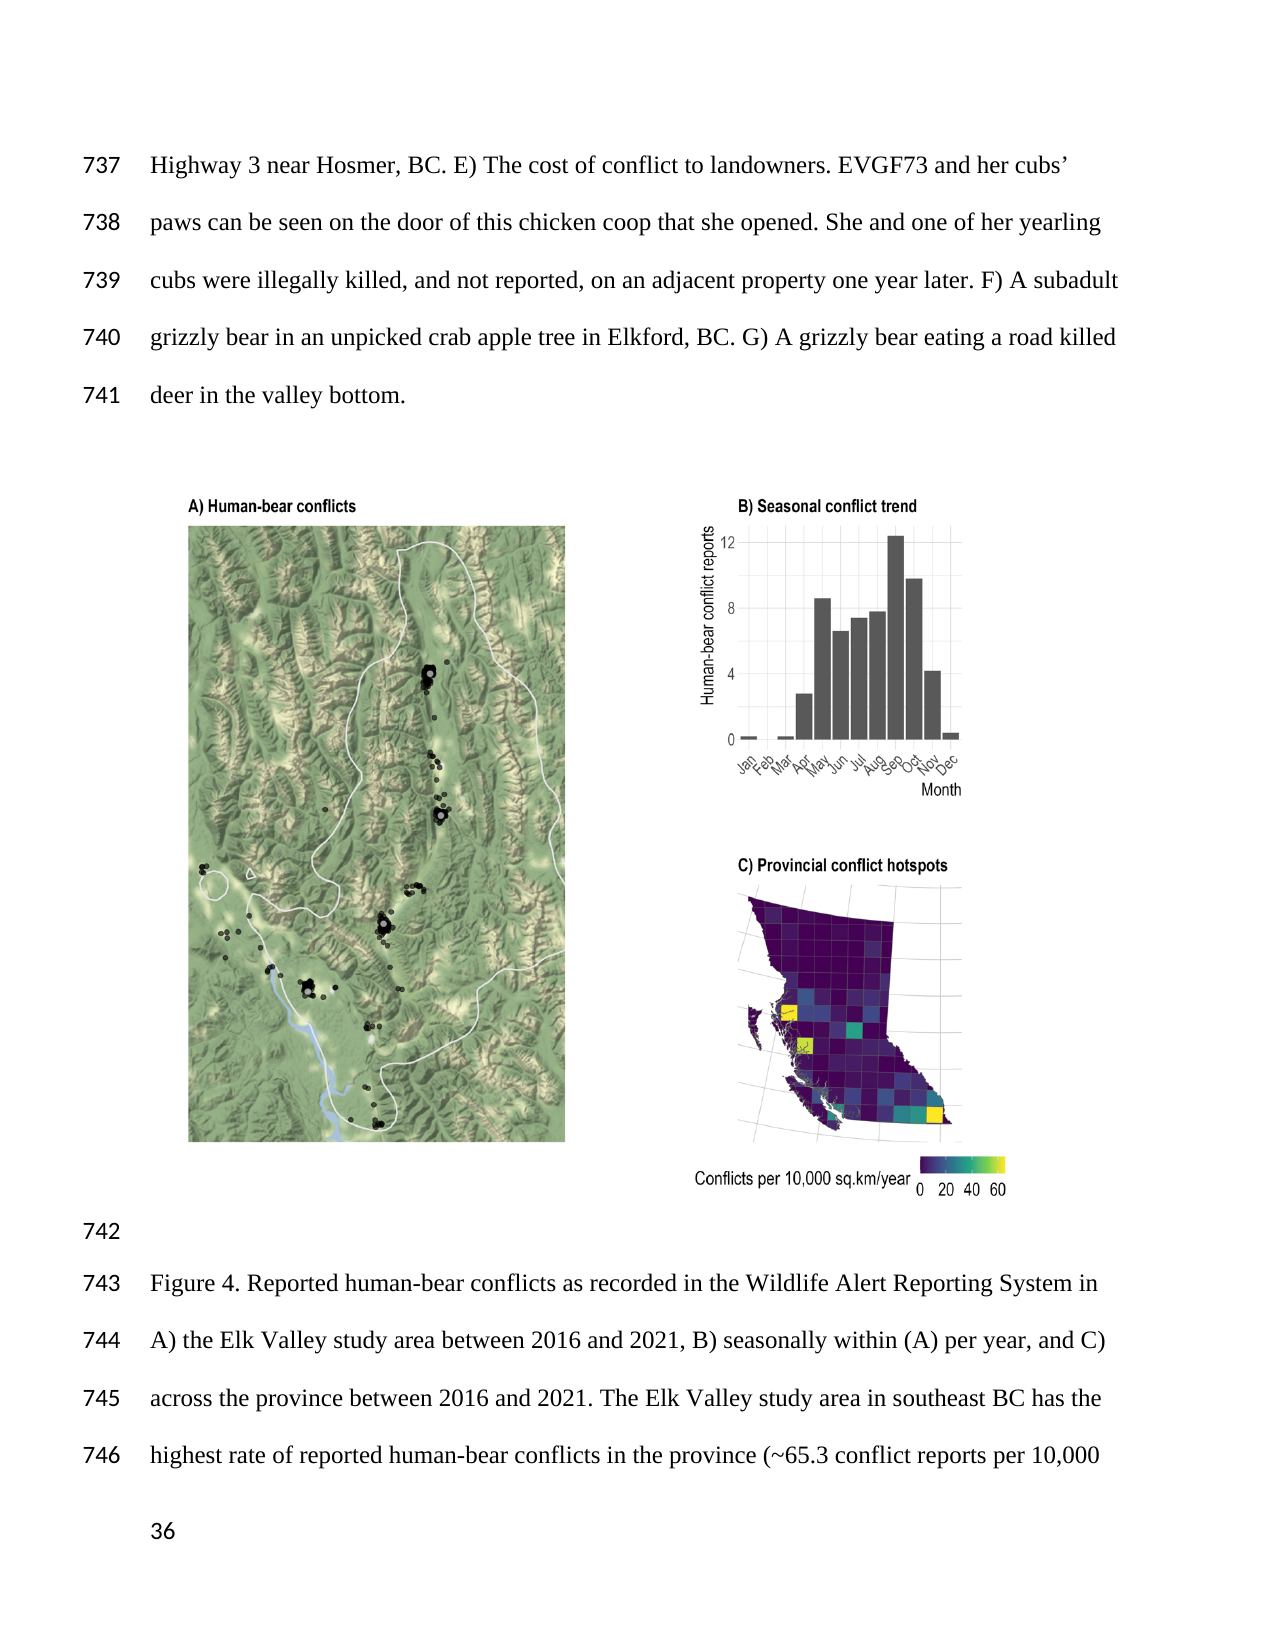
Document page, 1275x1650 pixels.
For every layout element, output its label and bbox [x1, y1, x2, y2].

picture [150, 458, 1073, 1240]
text [150, 1268, 1125, 1469]
text [150, 150, 1125, 409]
